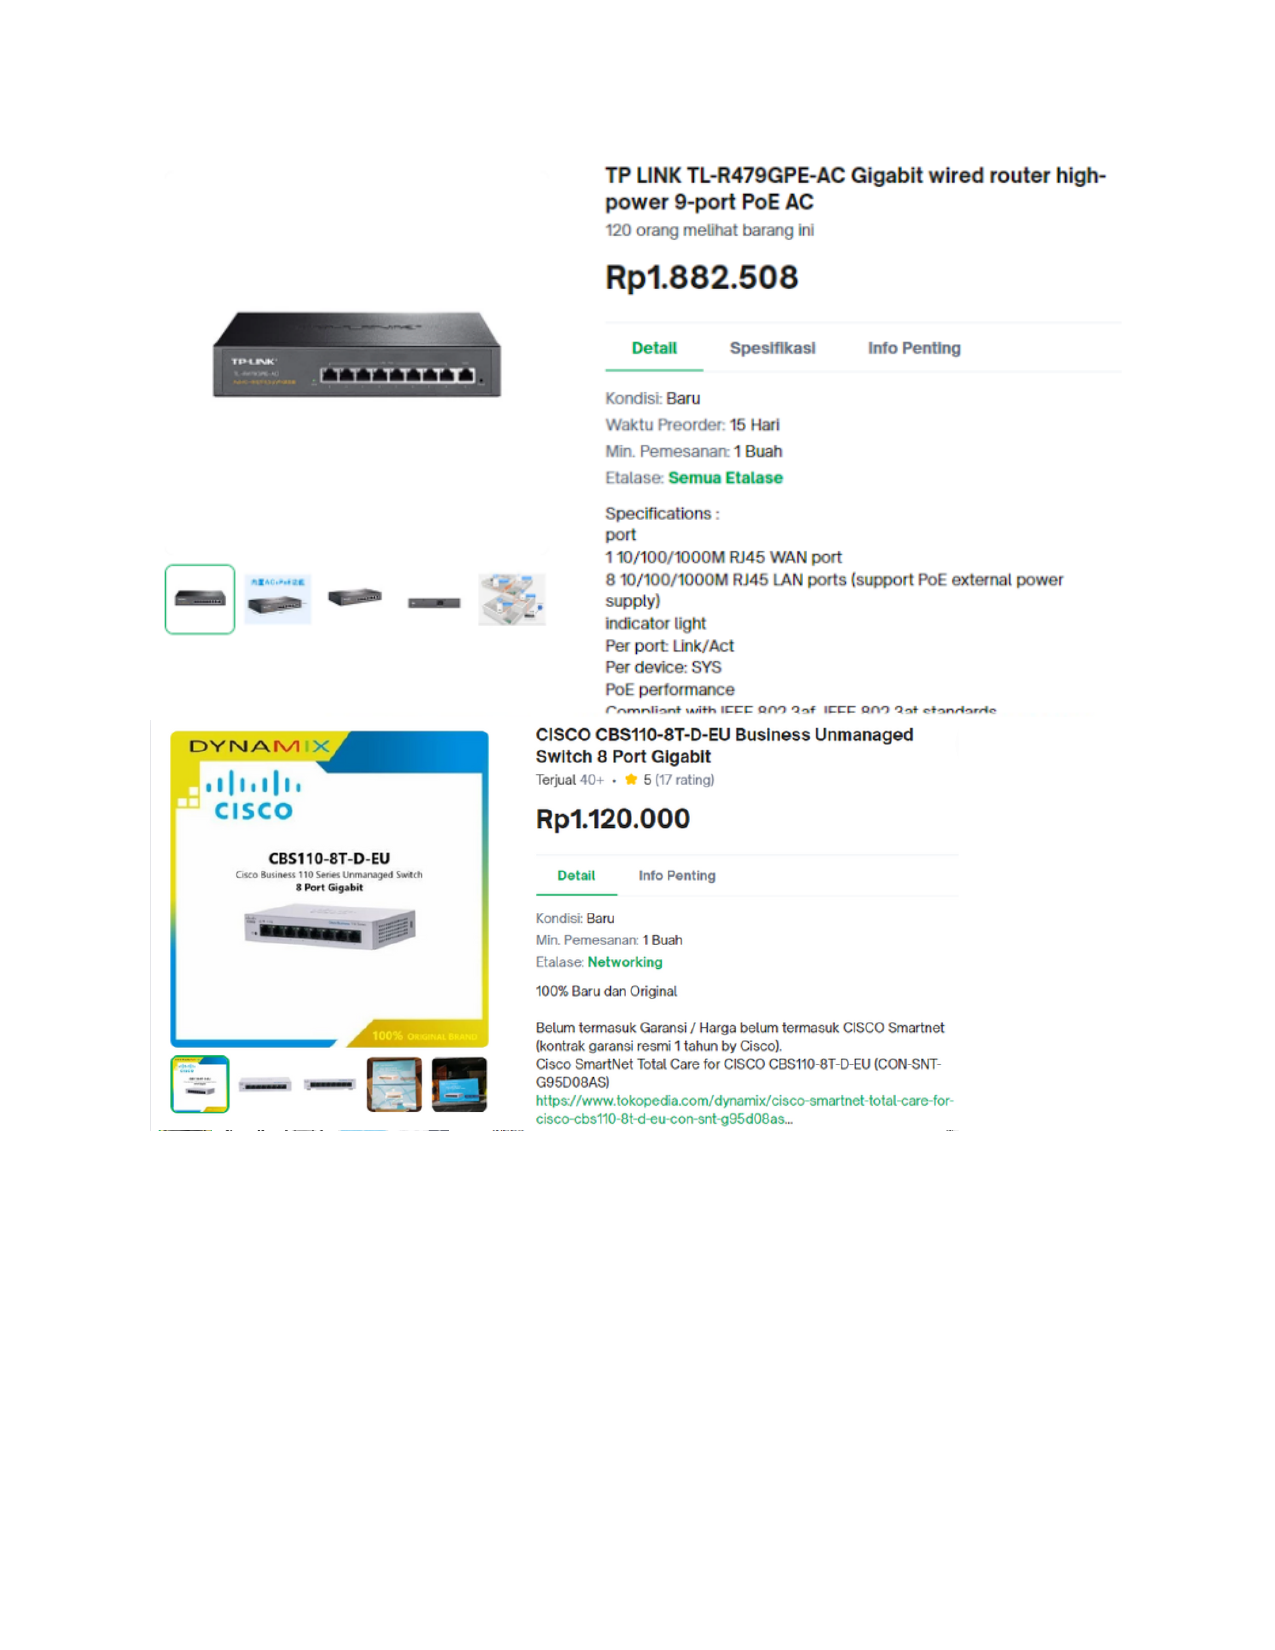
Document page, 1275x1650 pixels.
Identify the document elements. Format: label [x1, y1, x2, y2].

picture [150, 150, 1125, 717]
picture [150, 720, 959, 1131]
